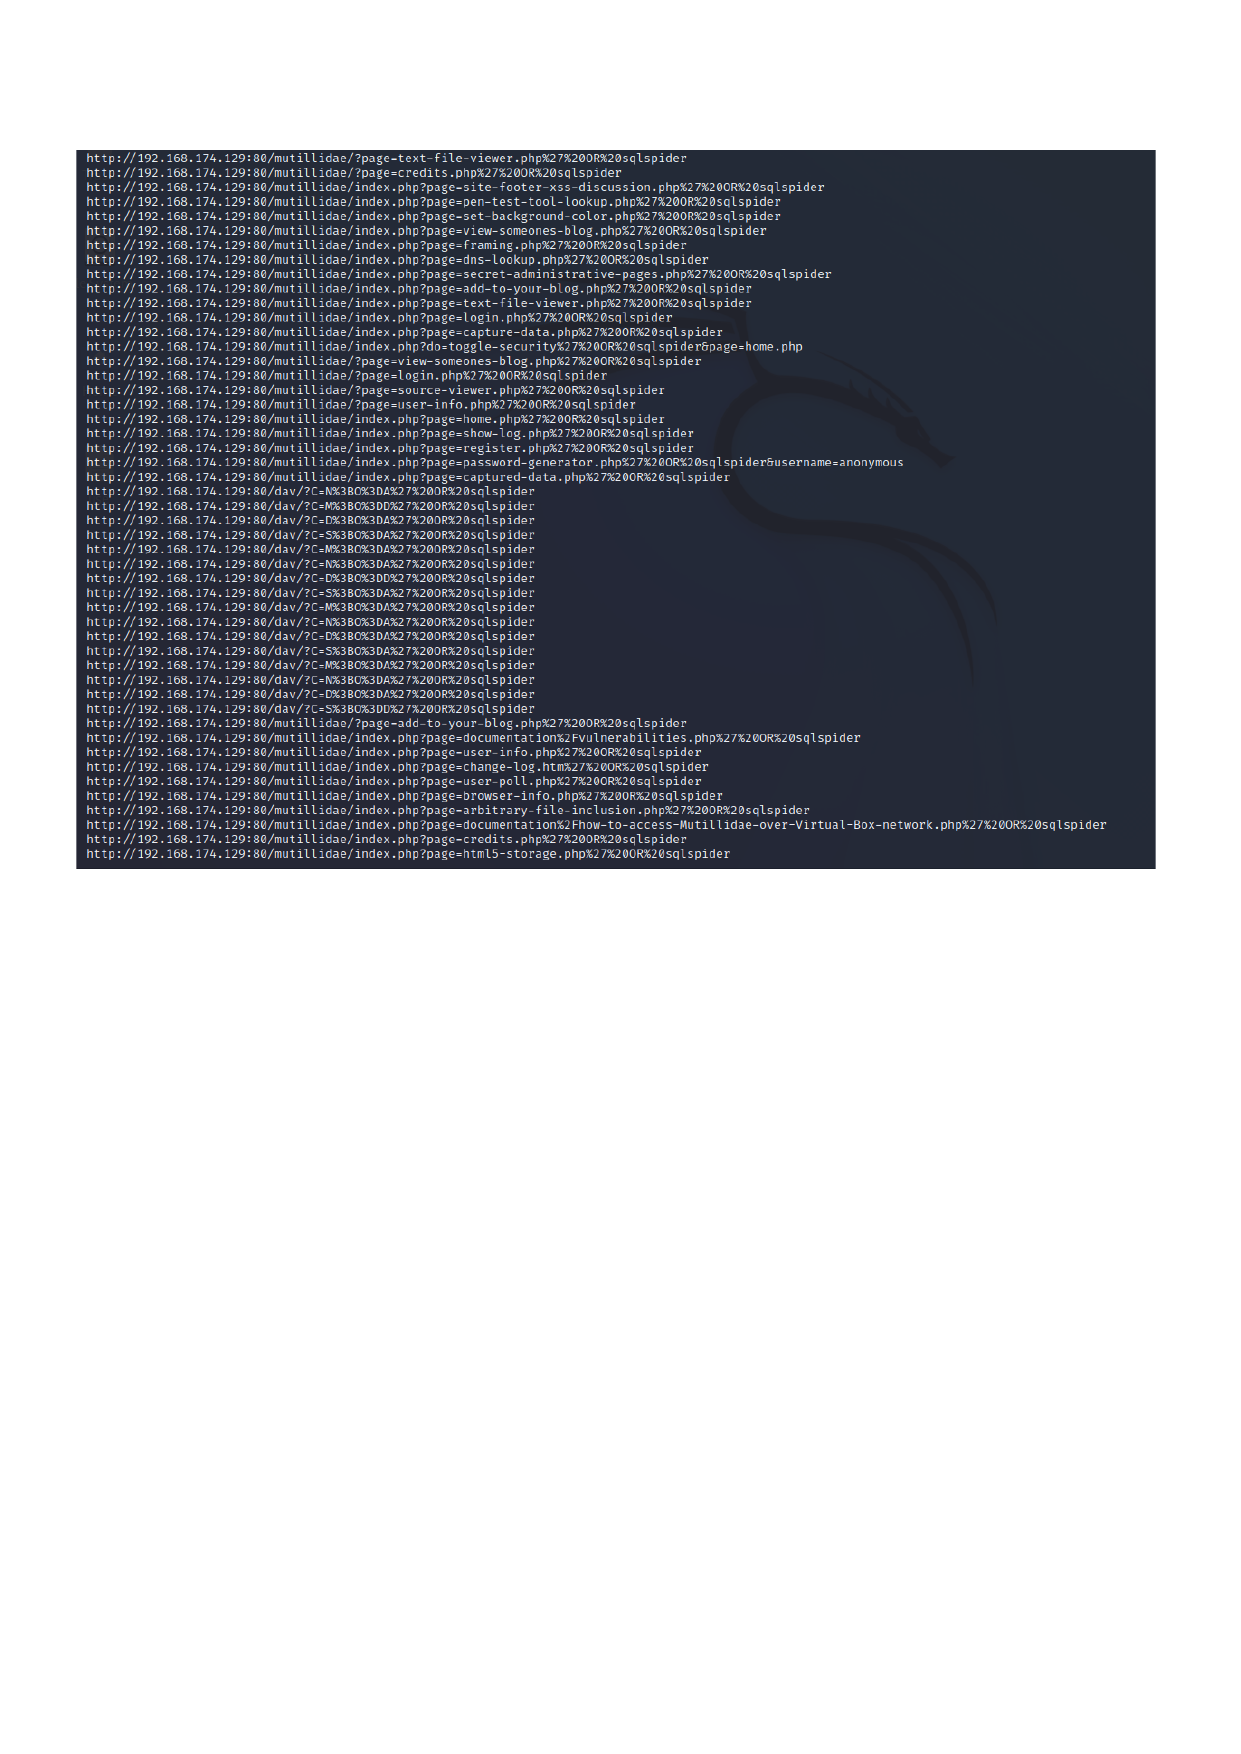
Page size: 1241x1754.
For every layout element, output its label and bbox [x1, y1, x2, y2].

picture [76, 150, 1156, 869]
